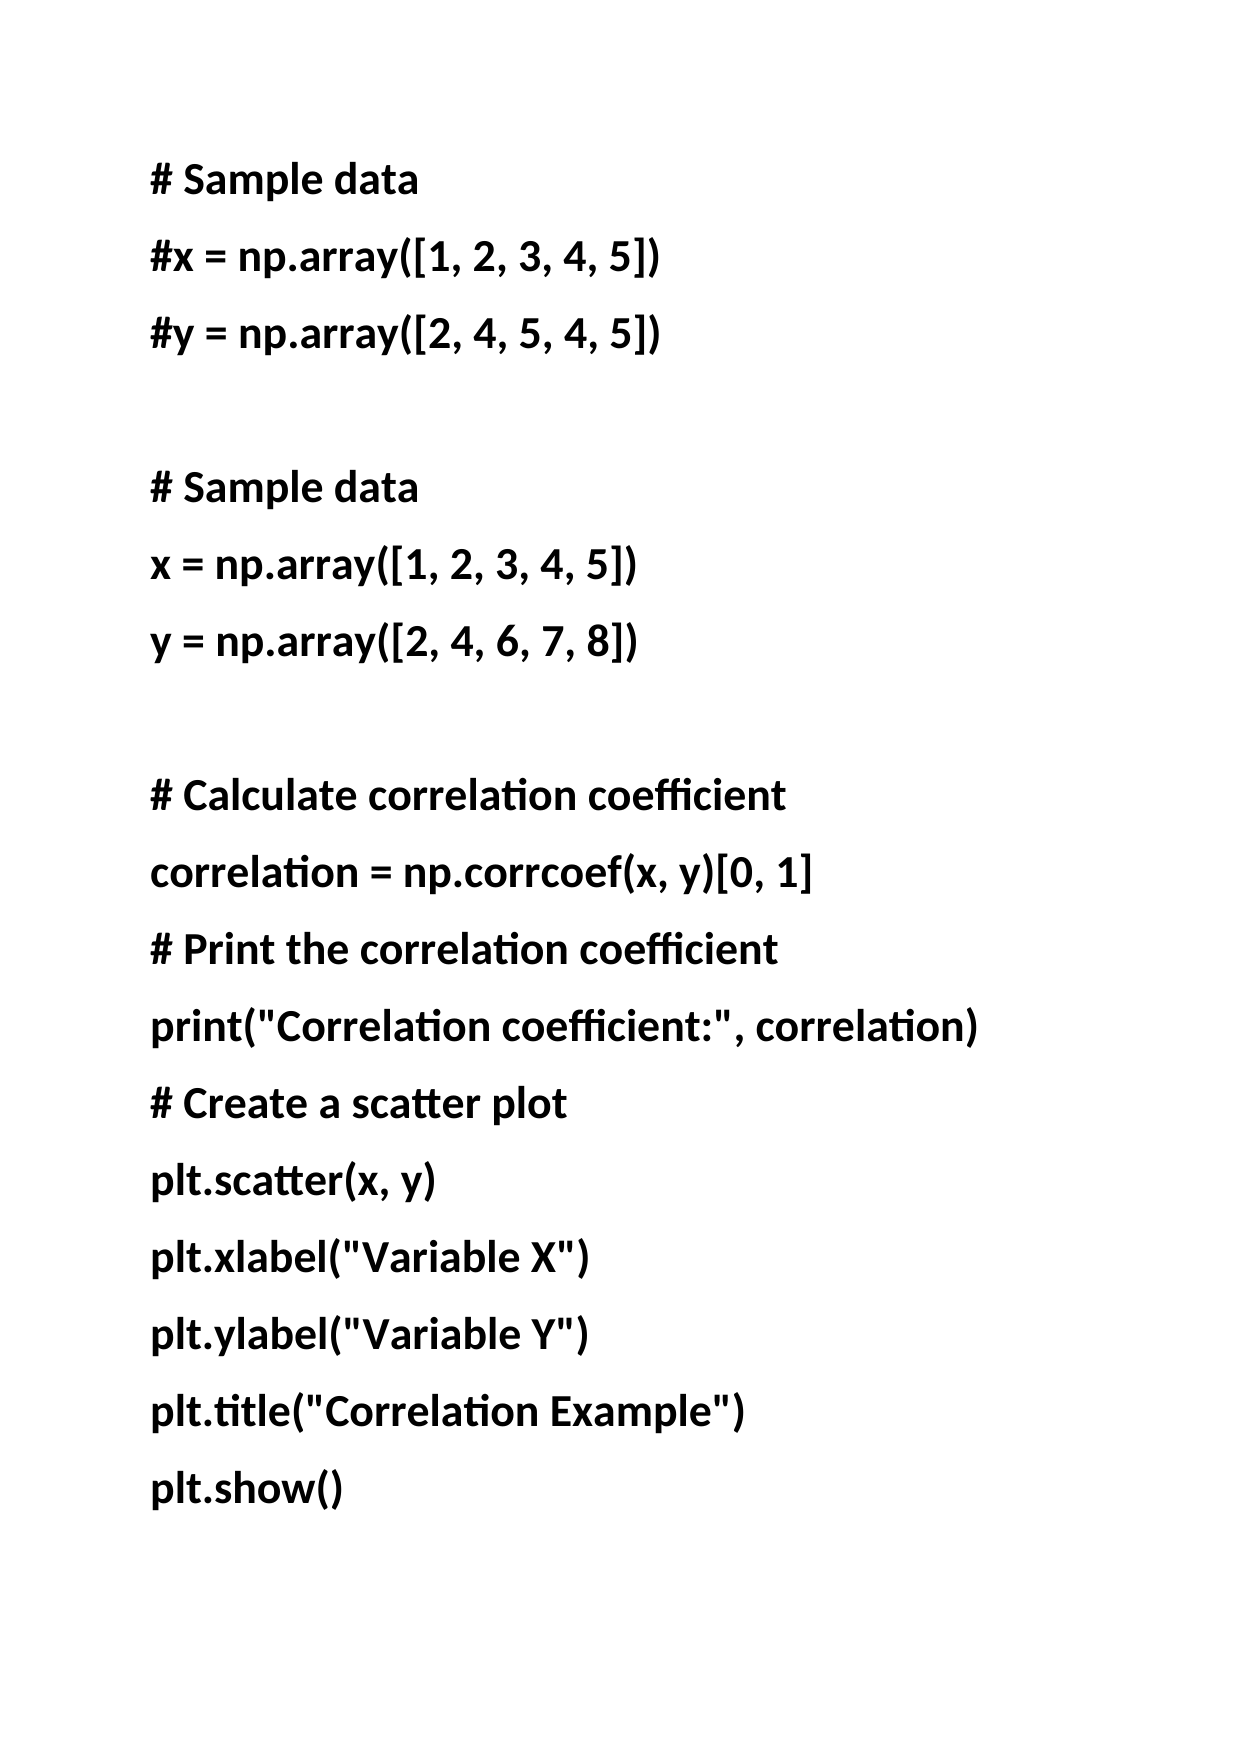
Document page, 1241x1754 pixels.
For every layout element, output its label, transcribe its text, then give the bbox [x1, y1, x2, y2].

text # Sample data [150, 458, 1090, 514]
text # Sample data [150, 150, 1090, 206]
text # Create a scatter plot [150, 1074, 1090, 1130]
text # Print the correlation coefficient [150, 920, 1090, 976]
text plt.scatter(x, y) [150, 1151, 1090, 1207]
text correlation = np.corrcoef(x, y)[0, 1] [150, 843, 1090, 899]
text plt.title("Correlation Example") [150, 1382, 1090, 1438]
text # Calculate correlation coefficient [150, 766, 1090, 822]
text plt.show() [150, 1459, 1090, 1514]
text y = np.array([2, 4, 6, 7, 8]) [150, 612, 1090, 668]
text plt.xlabel("Variable X") [150, 1228, 1090, 1284]
text print("Correlation coefficient:", correlation) [150, 997, 1090, 1053]
text #x = np.array([1, 2, 3, 4, 5]) [150, 227, 1090, 283]
text x = np.array([1, 2, 3, 4, 5]) [150, 535, 1090, 591]
text #y = np.array([2, 4, 5, 4, 5]) [150, 304, 1090, 360]
text plt.ylabel("Variable Y") [150, 1305, 1090, 1361]
